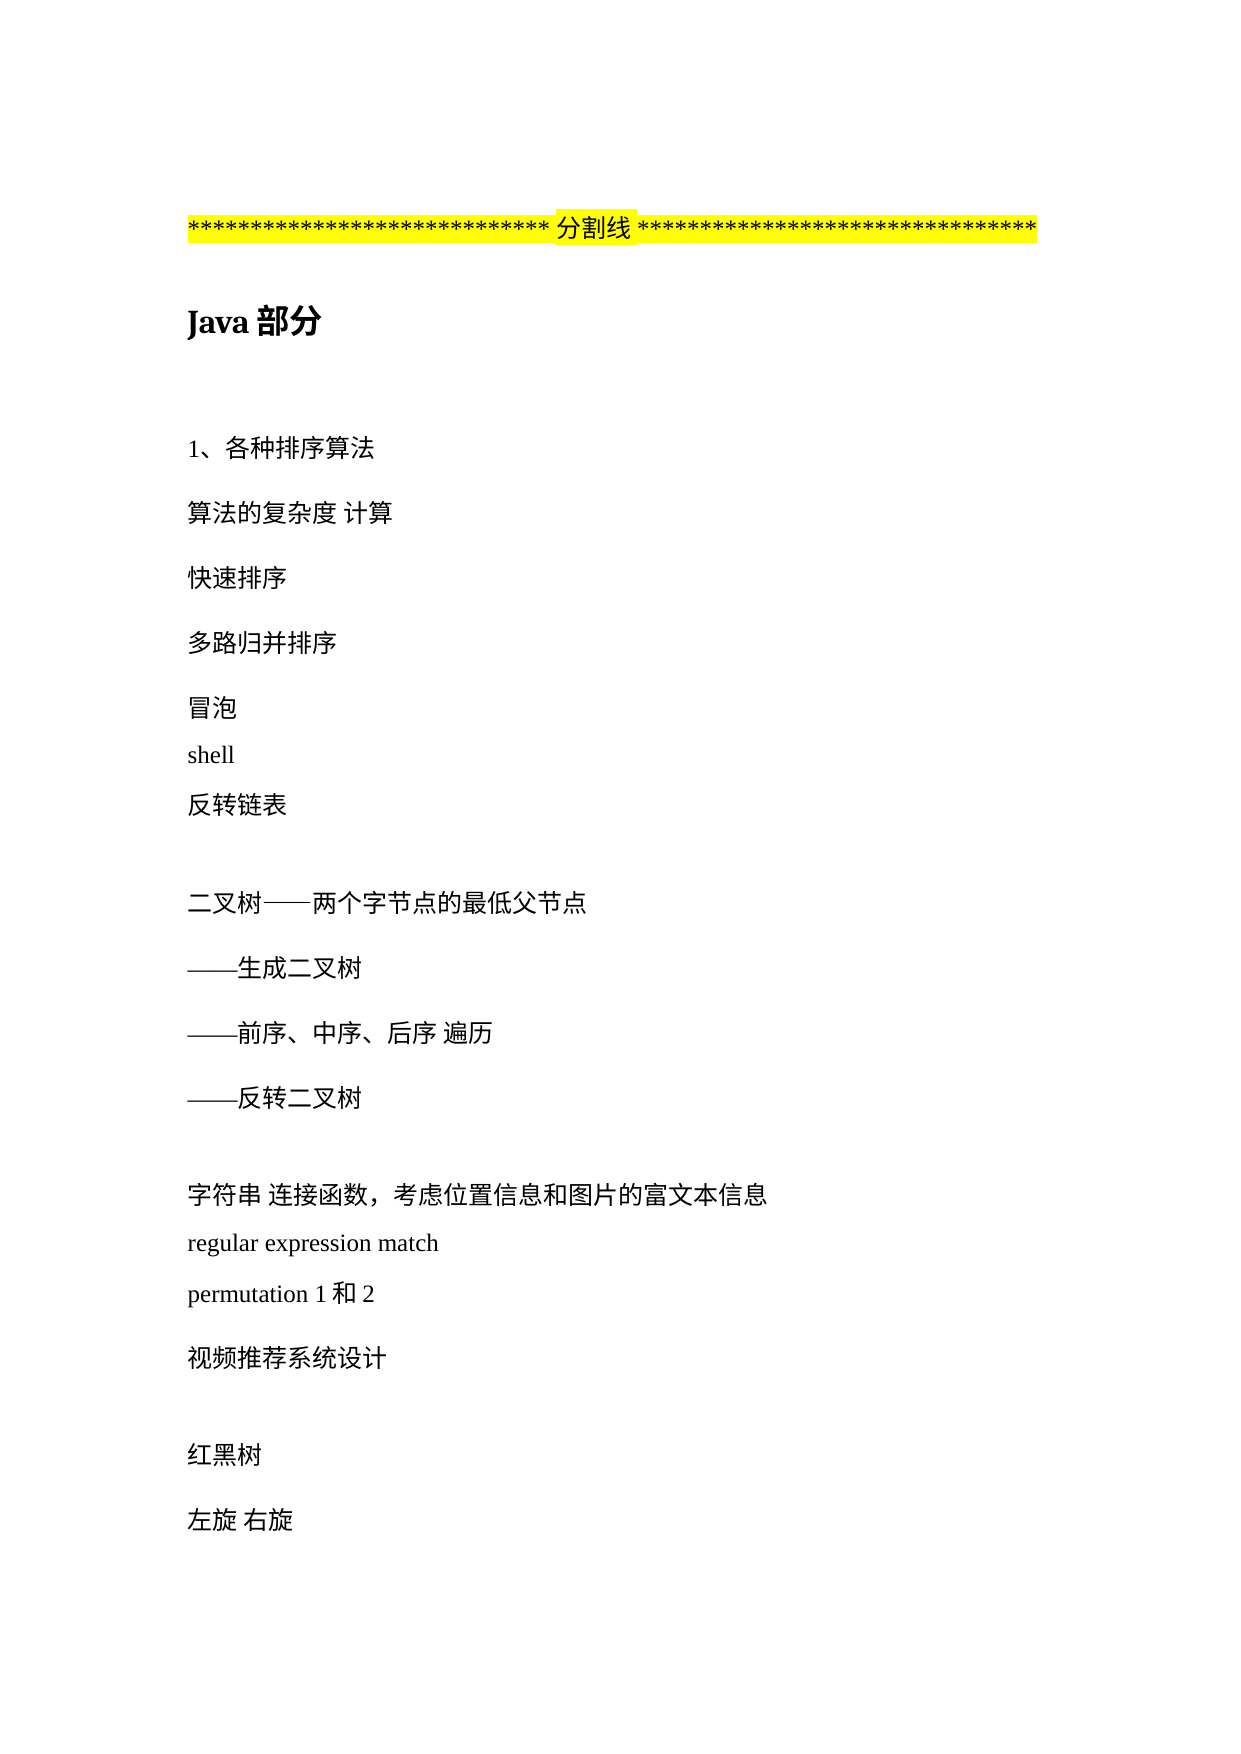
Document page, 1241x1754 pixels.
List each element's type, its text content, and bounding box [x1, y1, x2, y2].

text regular expression match [187, 1226, 1053, 1259]
text 左旋 右旋 [187, 1486, 1053, 1551]
text ——前序、中序、后序 遍历 [187, 999, 1053, 1064]
text ——生成二叉树 [187, 934, 1053, 999]
text 视频推荐系统设计 [187, 1324, 1053, 1389]
text 反转链表 [187, 771, 1053, 836]
text 多路归并排序 [187, 609, 1053, 674]
subtitle Java部分 [187, 287, 1053, 352]
text 算法的复杂度 计算 [187, 479, 1053, 544]
text 冒泡 [187, 674, 1053, 739]
text 快速排序 [187, 544, 1053, 609]
text ***************************** 分割线 ******************************** [187, 194, 1053, 259]
text 1、各种排序算法 [187, 414, 1053, 479]
text 红黑树 [187, 1421, 1053, 1486]
text permutation 1和2 [187, 1259, 1053, 1324]
text ——反转二叉树 [187, 1064, 1053, 1129]
text 字符串 连接函数，考虑位置信息和图片的富文本信息 [187, 1161, 1053, 1226]
text 二叉树——两个字节点的最低父节点 [187, 869, 1053, 934]
text shell [187, 739, 1053, 771]
